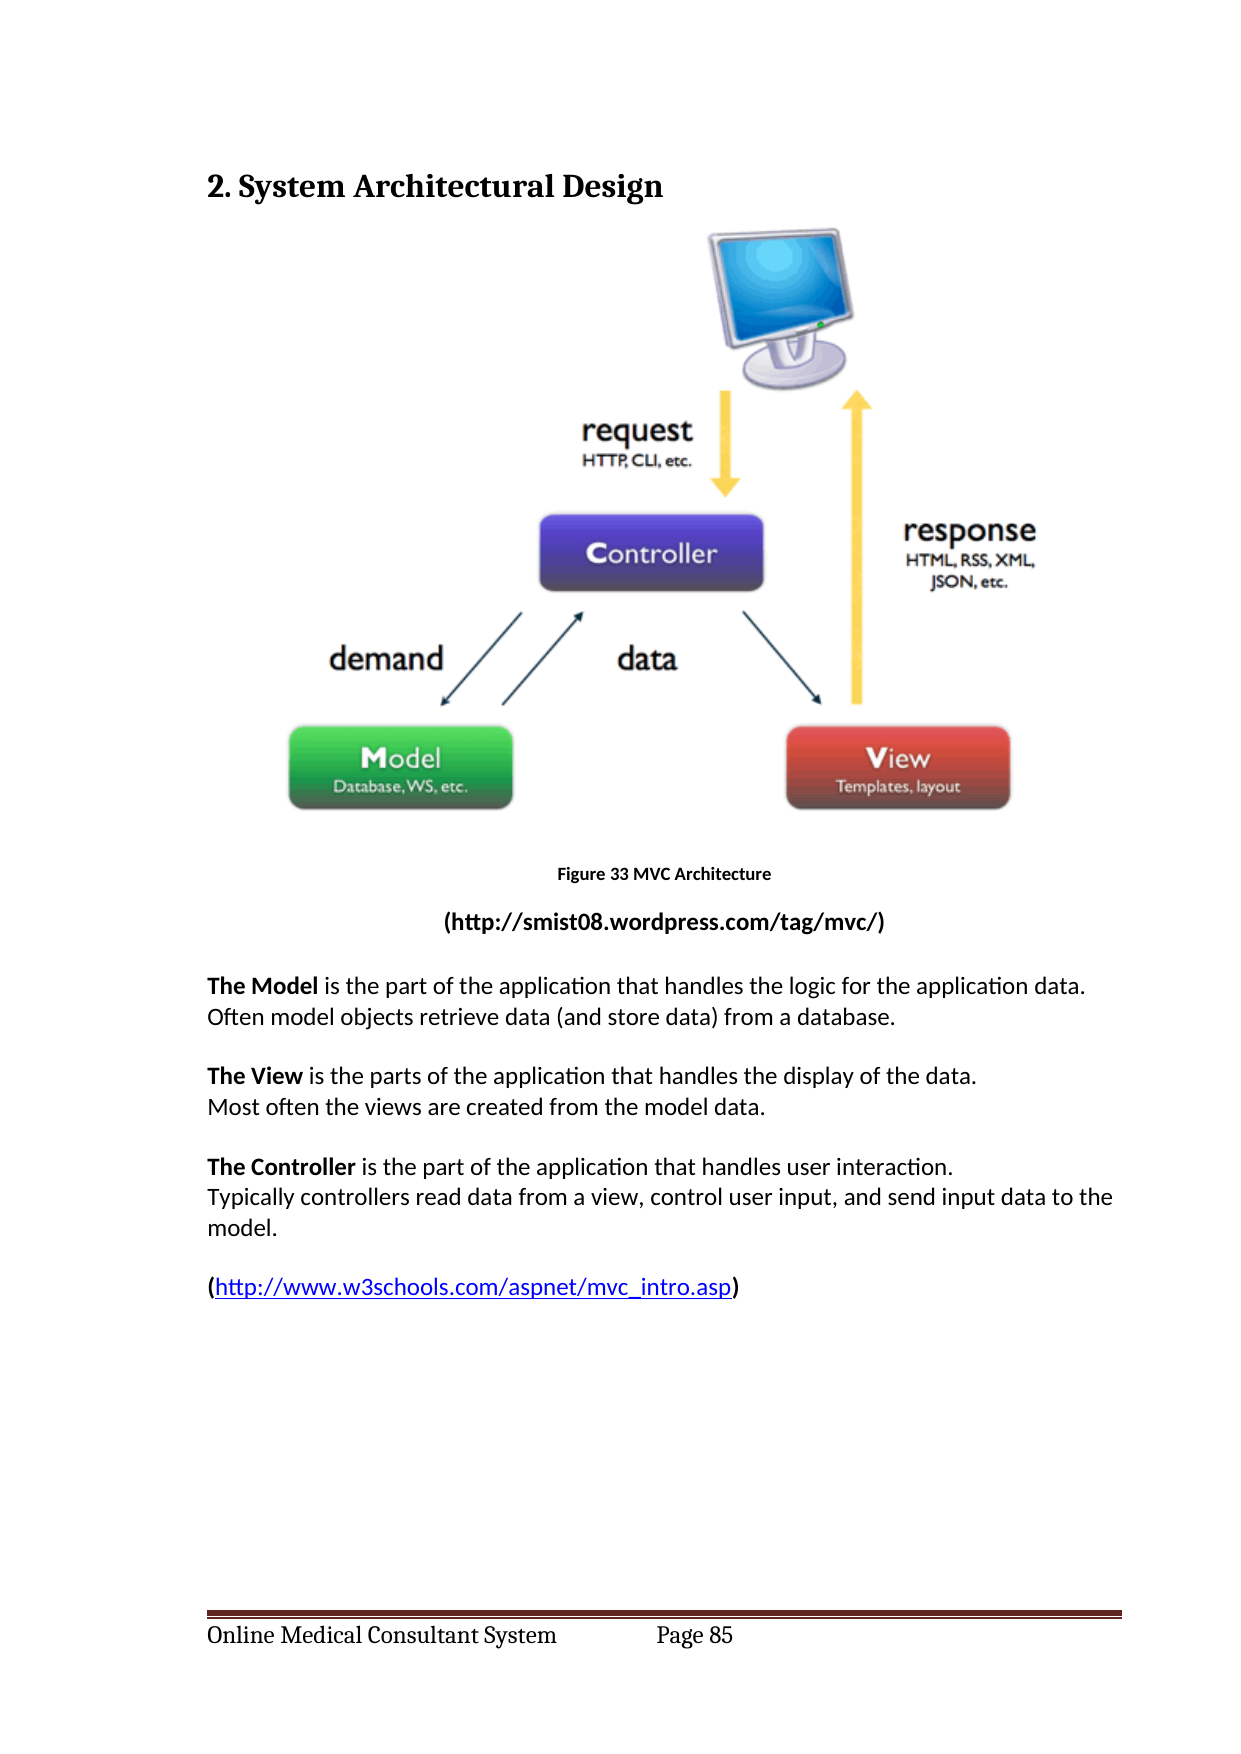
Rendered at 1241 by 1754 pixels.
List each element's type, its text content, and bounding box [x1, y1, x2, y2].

text (http://smist08.wordpress.com/tag/mvc/) [207, 906, 1122, 937]
text The Controller is the part of the application that handles user interaction. Typically controllers read data from a view, control user input, and send input data to the model. [207, 1151, 1122, 1242]
text The View is the parts of the application that handles the display of the data. Most often the views are created from the model data. [207, 1061, 1122, 1122]
subtitle System Architectural Design [207, 168, 1122, 206]
picture [273, 211, 1055, 837]
text The Model is the part of the application that handles the logic for the application data. Often model objects retrieve data (and store data) from a database. [207, 970, 1122, 1031]
text (http://www.w3schools.com/aspnet/mvc_intro.asp) [207, 1271, 1122, 1302]
